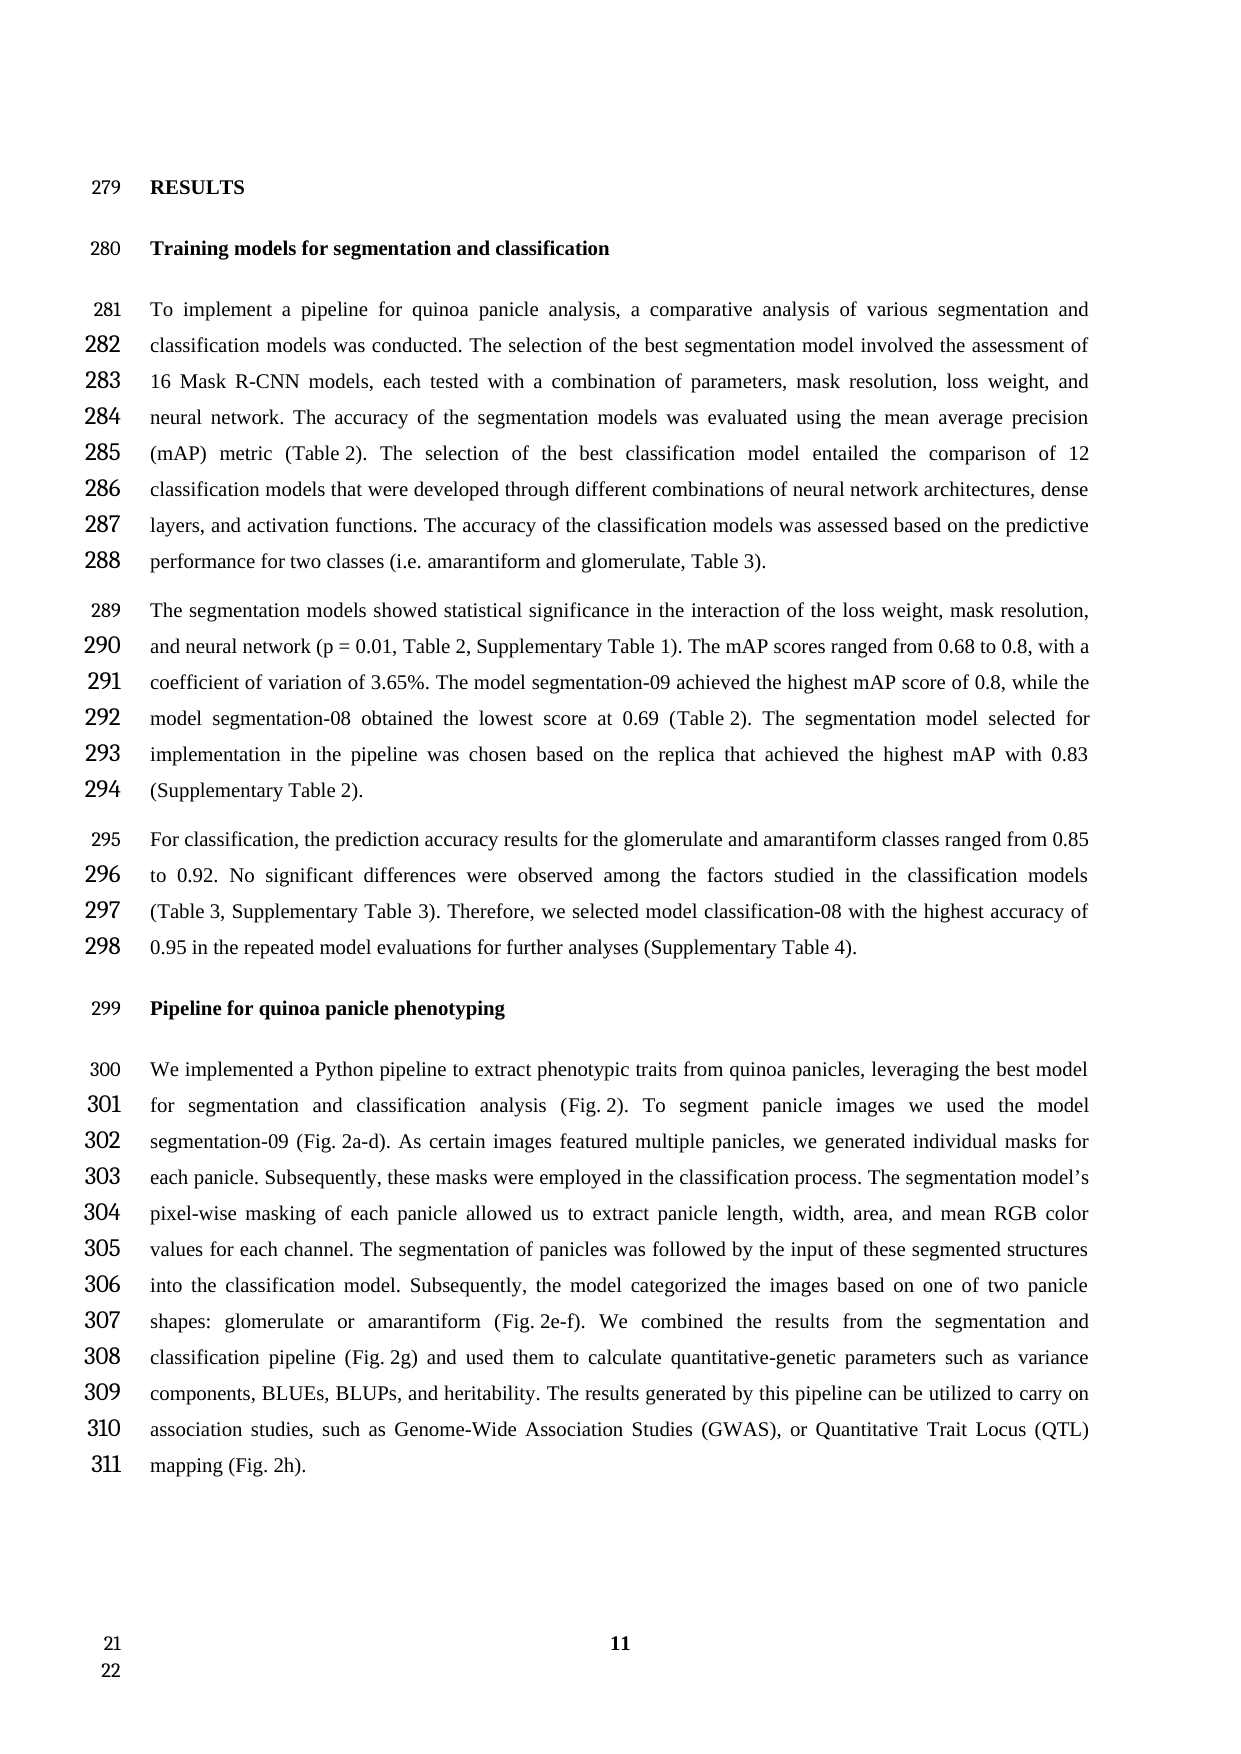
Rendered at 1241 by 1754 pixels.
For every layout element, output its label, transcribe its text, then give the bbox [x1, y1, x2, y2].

subtitle Training models for segmentation and classification [150, 236, 1090, 260]
subtitle RESULTS [150, 175, 1090, 199]
text To implement a pipeline for quinoa panicle analysis, a comparative analysis of various segmentation and classification models was conducted. The selection of the best segmentation model involved the assessment of 16 Mask R-CNN models, each tested with a combination of parameters, mask resolution, loss weight, and neural network. The accuracy of the segmentation models was evaluated using the mean average precision (mAP) metric (Table 2). The selection of the best classification model entailed the comparison of 12 classification models that were developed through different combinations of neural network architectures, dense layers, and activation functions. The accuracy of the classification models was assessed based on the predictive performance for two classes (i.e. amarantiform and glomerulate, Table 3). [150, 297, 1090, 573]
subtitle Pipeline for quinoa panicle phenotyping [150, 996, 1090, 1020]
text For classification, the prediction accuracy results for the glomerulate and amarantiform classes ranged from 0.85 to 0.92. No significant differences were observed among the factors studied in the classification models (Table 3, Supplementary Table 3). Therefore, we selected model classification-08 with the highest accuracy of 0.95 in the repeated model evaluations for further analyses (Supplementary Table 4). [150, 827, 1090, 959]
text The segmentation models showed statistical significance in the interaction of the loss weight, mask resolution, and neural network (p = 0.01, Table 2, Supplementary Table 1). The mAP scores ranged from 0.68 to 0.8, with a coefficient of variation of 3.65%. The model segmentation-09 achieved the highest mAP score of 0.8, while the model segmentation-08 obtained the lowest score at 0.69 (Table 2). The segmentation model selected for implementation in the pipeline was chosen based on the replica that achieved the highest mAP with 0.83 (Supplementary Table 2). [150, 598, 1090, 802]
text We implemented a Python pipeline to extract phenotypic traits from quinoa panicles, leveraging the best model for segmentation and classification analysis (Fig. 2). To segment panicle images we used the model segmentation-09 (Fig. 2a-d). As certain images featured multiple panicles, we generated individual masks for each panicle. Subsequently, these masks were employed in the classification process. The segmentation model’s pixel-wise masking of each panicle allowed us to extract panicle length, width, area, and mean RGB color values for each channel. The segmentation of panicles was followed by the input of these segmented structures into the classification model. Subsequently, the model categorized the images based on one of two panicle shapes: glomerulate or amarantiform (Fig. 2e-f). We combined the results from the segmentation and classification pipeline (Fig. 2g) and used them to calculate quantitative-genetic parameters such as variance components, BLUEs, BLUPs, and heritability. The results generated by this pipeline can be utilized to carry on association studies, such as Genome-Wide Association Studies (GWAS), or Quantitative Trait Locus (QTL) mapping (Fig. 2h). [150, 1057, 1090, 1477]
